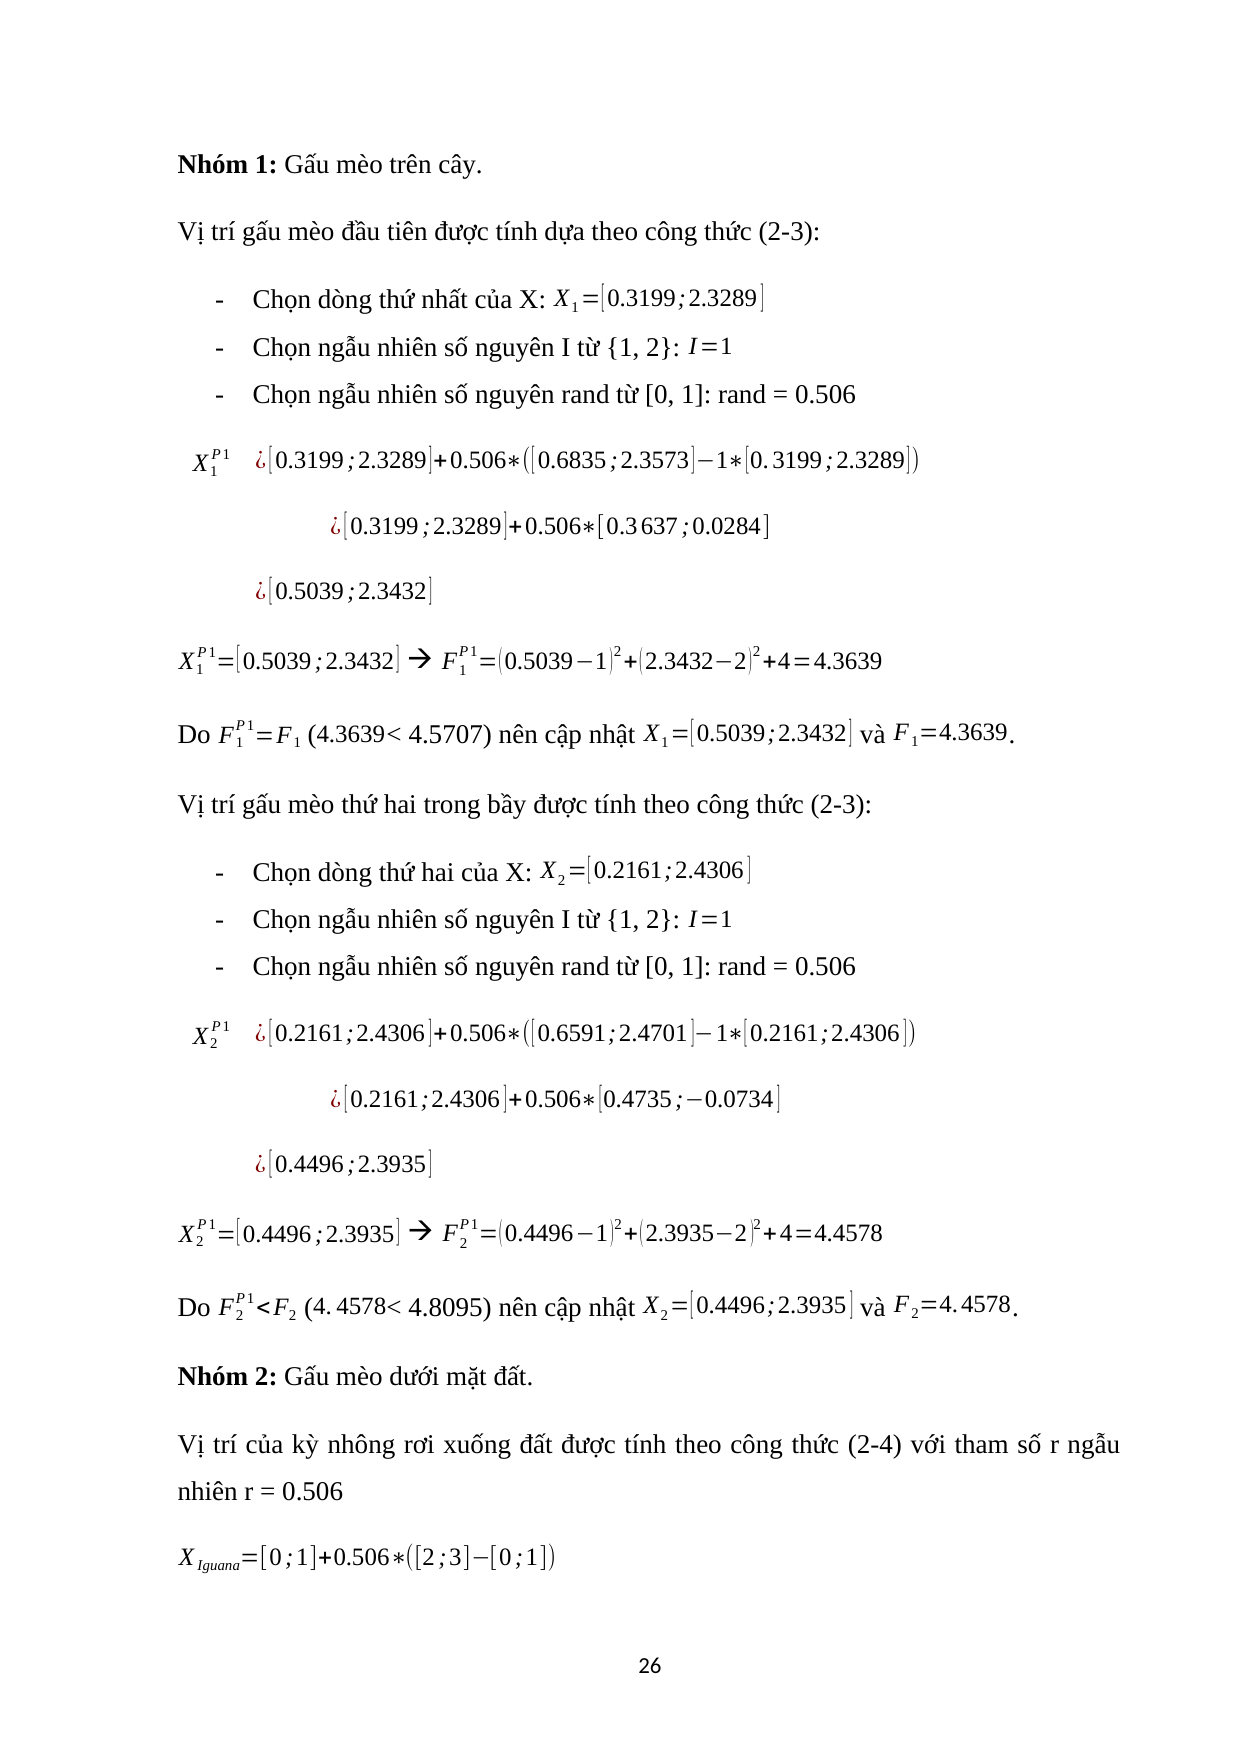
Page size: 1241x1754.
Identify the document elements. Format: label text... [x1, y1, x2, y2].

list Chọn dòng thứ nhất của X: [215, 283, 1122, 316]
text Vị trí gấu mèo đầu tiên được tính dựa theo công thức (2-3): [177, 215, 1122, 246]
list Chọn ngẫu nhiên số nguyên I từ {1, 2}: [215, 904, 1122, 935]
text Do (< 4.5707) nên cập nhật và . [177, 717, 1122, 751]
table_header [177, 997, 244, 1192]
table_header [177, 424, 244, 620]
text Vị trí của kỳ nhông rơi xuống đất được tính theo công thức (2-4) với tham số r ngẫu nhiên r = 0.506 [177, 1428, 1122, 1506]
list Chọn ngẫu nhiên số nguyên rand từ [0, 1]: rand = 0.506 [215, 950, 1122, 981]
list Chọn dòng thứ hai của X: [215, 855, 1122, 888]
text Nhóm 1: Gấu mèo trên cây. [177, 148, 1122, 179]
text Nhóm 2: Gấu mèo dưới mặt đất. [177, 1360, 1122, 1392]
table_header [244, 424, 1122, 620]
list Chọn ngẫu nhiên số nguyên I từ {1, 2}: [215, 331, 1122, 362]
table_header [244, 997, 1122, 1192]
text Do (< 4.8095) nên cập nhật và . [177, 1289, 1122, 1324]
text Vị trí gấu mèo thứ hai trong bầy được tính theo công thức (2-3): [177, 788, 1122, 819]
list Chọn ngẫu nhiên số nguyên rand từ [0, 1]: rand = 0.506 [215, 378, 1122, 409]
